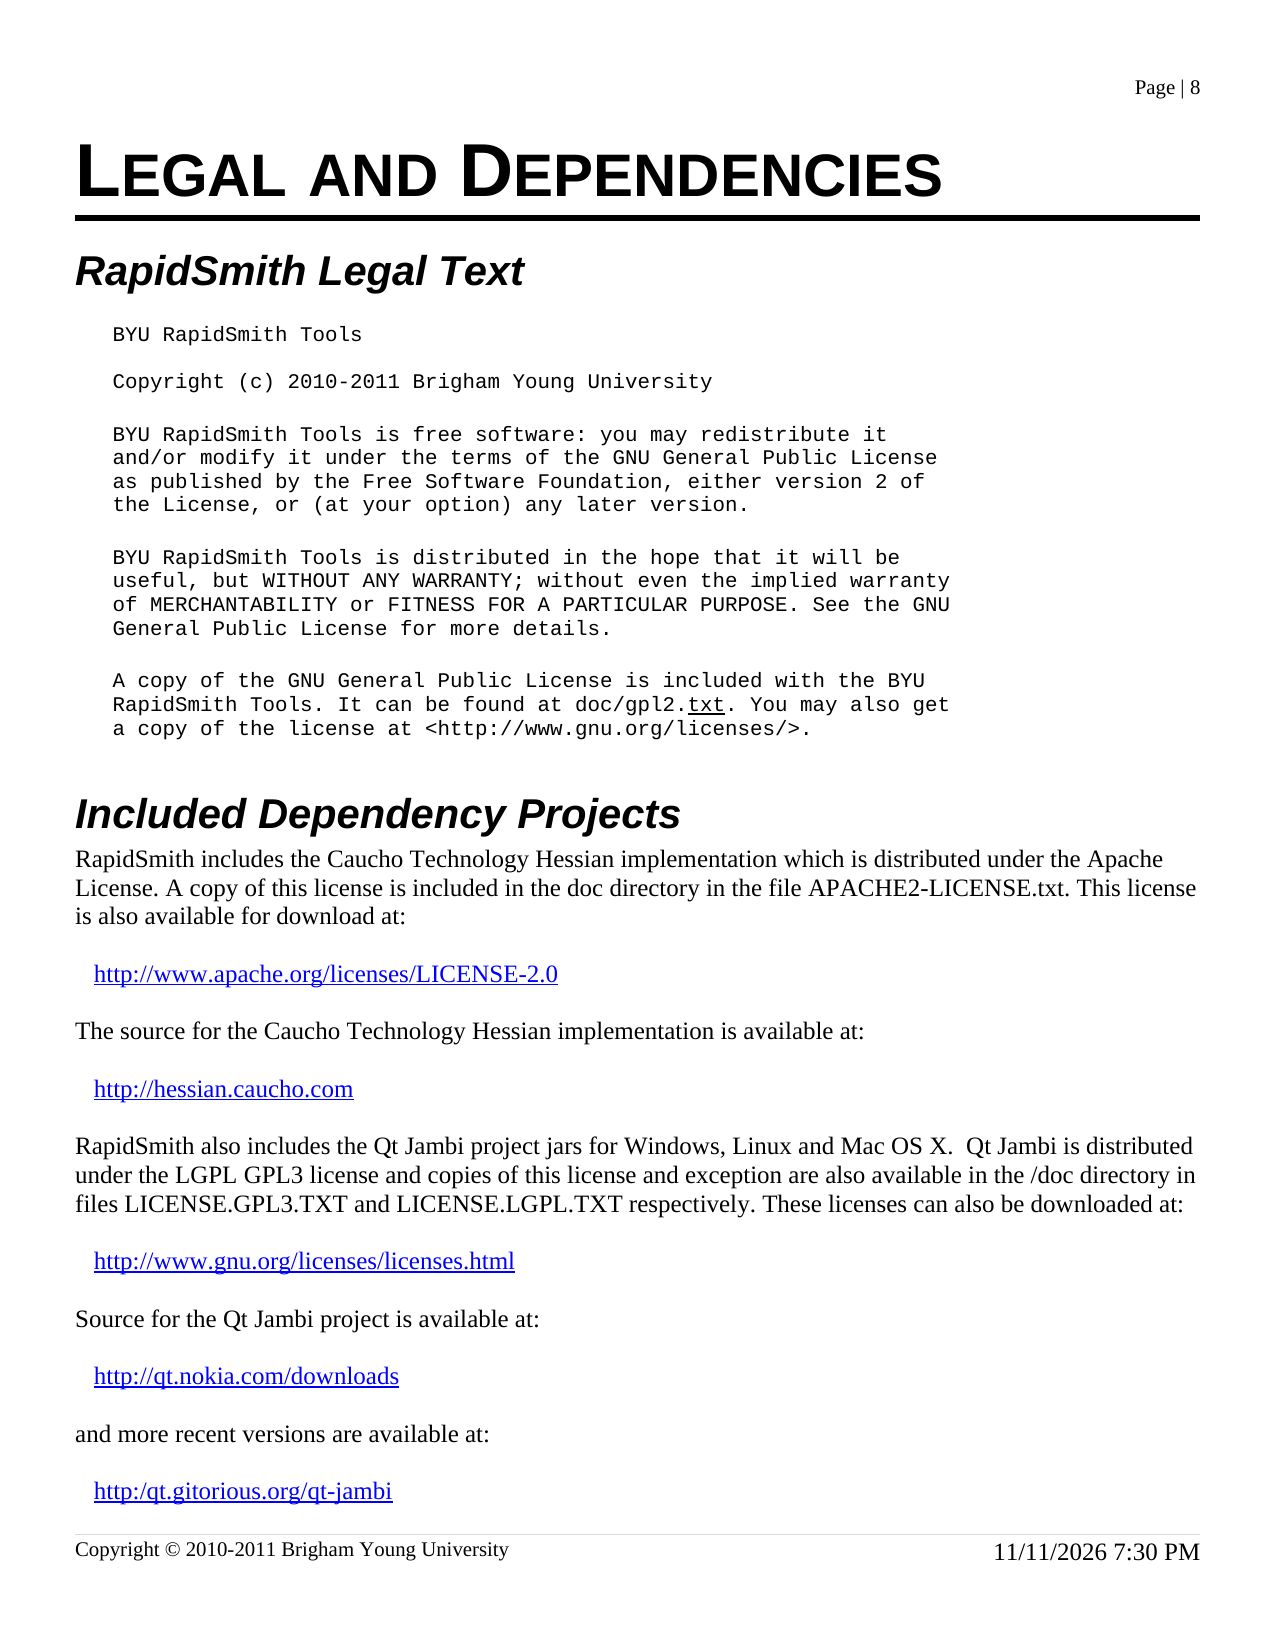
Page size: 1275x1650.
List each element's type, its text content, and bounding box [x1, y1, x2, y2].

text The source for the Caucho Technology Hessian implementation is available at: [75, 1016, 1200, 1045]
text RapidSmith includes the Caucho Technology Hessian implementation which is distributed under the Apache License. A copy of this license is included in the doc directory in the file APACHE2-LICENSE.txt. This license is also available for download at: [75, 844, 1200, 930]
text Copyright (c) 2010-2011 Brigham Young University [75, 371, 1200, 395]
text Source for the Qt Jambi project is available at: [75, 1304, 1200, 1333]
subtitle RapidSmith Legal Text [75, 246, 1200, 294]
subtitle Legal and Dependencies [75, 126, 1200, 215]
text the License, or (at your option) any later version. [75, 494, 1200, 518]
text A copy of the GNU General Public License is included with the BYU [75, 670, 1200, 694]
text http://qt.nokia.com/downloads [75, 1361, 1200, 1390]
text BYU RapidSmith Tools is distributed in the hope that it will be [75, 547, 1200, 571]
text BYU RapidSmith Tools [75, 324, 1200, 347]
text useful, but WITHOUT ANY WARRANTY; without even the implied warranty [75, 571, 1200, 594]
text and more recent versions are available at: [75, 1419, 1200, 1448]
text http://www.apache.org/licenses/LICENSE-2.0 [75, 959, 1200, 988]
subtitle Included Dependency Projects [75, 790, 1200, 838]
text RapidSmith also includes the Qt Jambi project jars for Windows, Linux and Mac OS X. Qt Jambi is distributed under the LGPL GPL3 license and copies of this license and exception are also available in the /doc directory in files LICENSE.GPL3.TXT and LICENSE.LGPL.TXT respectively. These licenses can also be downloaded at: [75, 1131, 1200, 1218]
text http:/qt.gitorious.org/qt-jambi [75, 1476, 1200, 1505]
text as published by the Free Software Foundation, either version 2 of [75, 471, 1200, 494]
text http://www.gnu.org/licenses/licenses.html [75, 1246, 1200, 1275]
text General Public License for more details. [75, 618, 1200, 641]
text a copy of the license at <http://www.gnu.org/licenses/>. [75, 717, 1200, 741]
text and/or modify it under the terms of the GNU General Public License [75, 447, 1200, 471]
text BYU RapidSmith Tools is free software: you may redistribute it [75, 423, 1200, 447]
text of MERCHANTABILITY or FITNESS FOR A PARTICULAR PURPOSE. See the GNU [75, 594, 1200, 618]
text http://hessian.caucho.com [75, 1074, 1200, 1103]
text RapidSmith Tools. It can be found at doc/gpl2.txt. You may also get [75, 694, 1200, 717]
